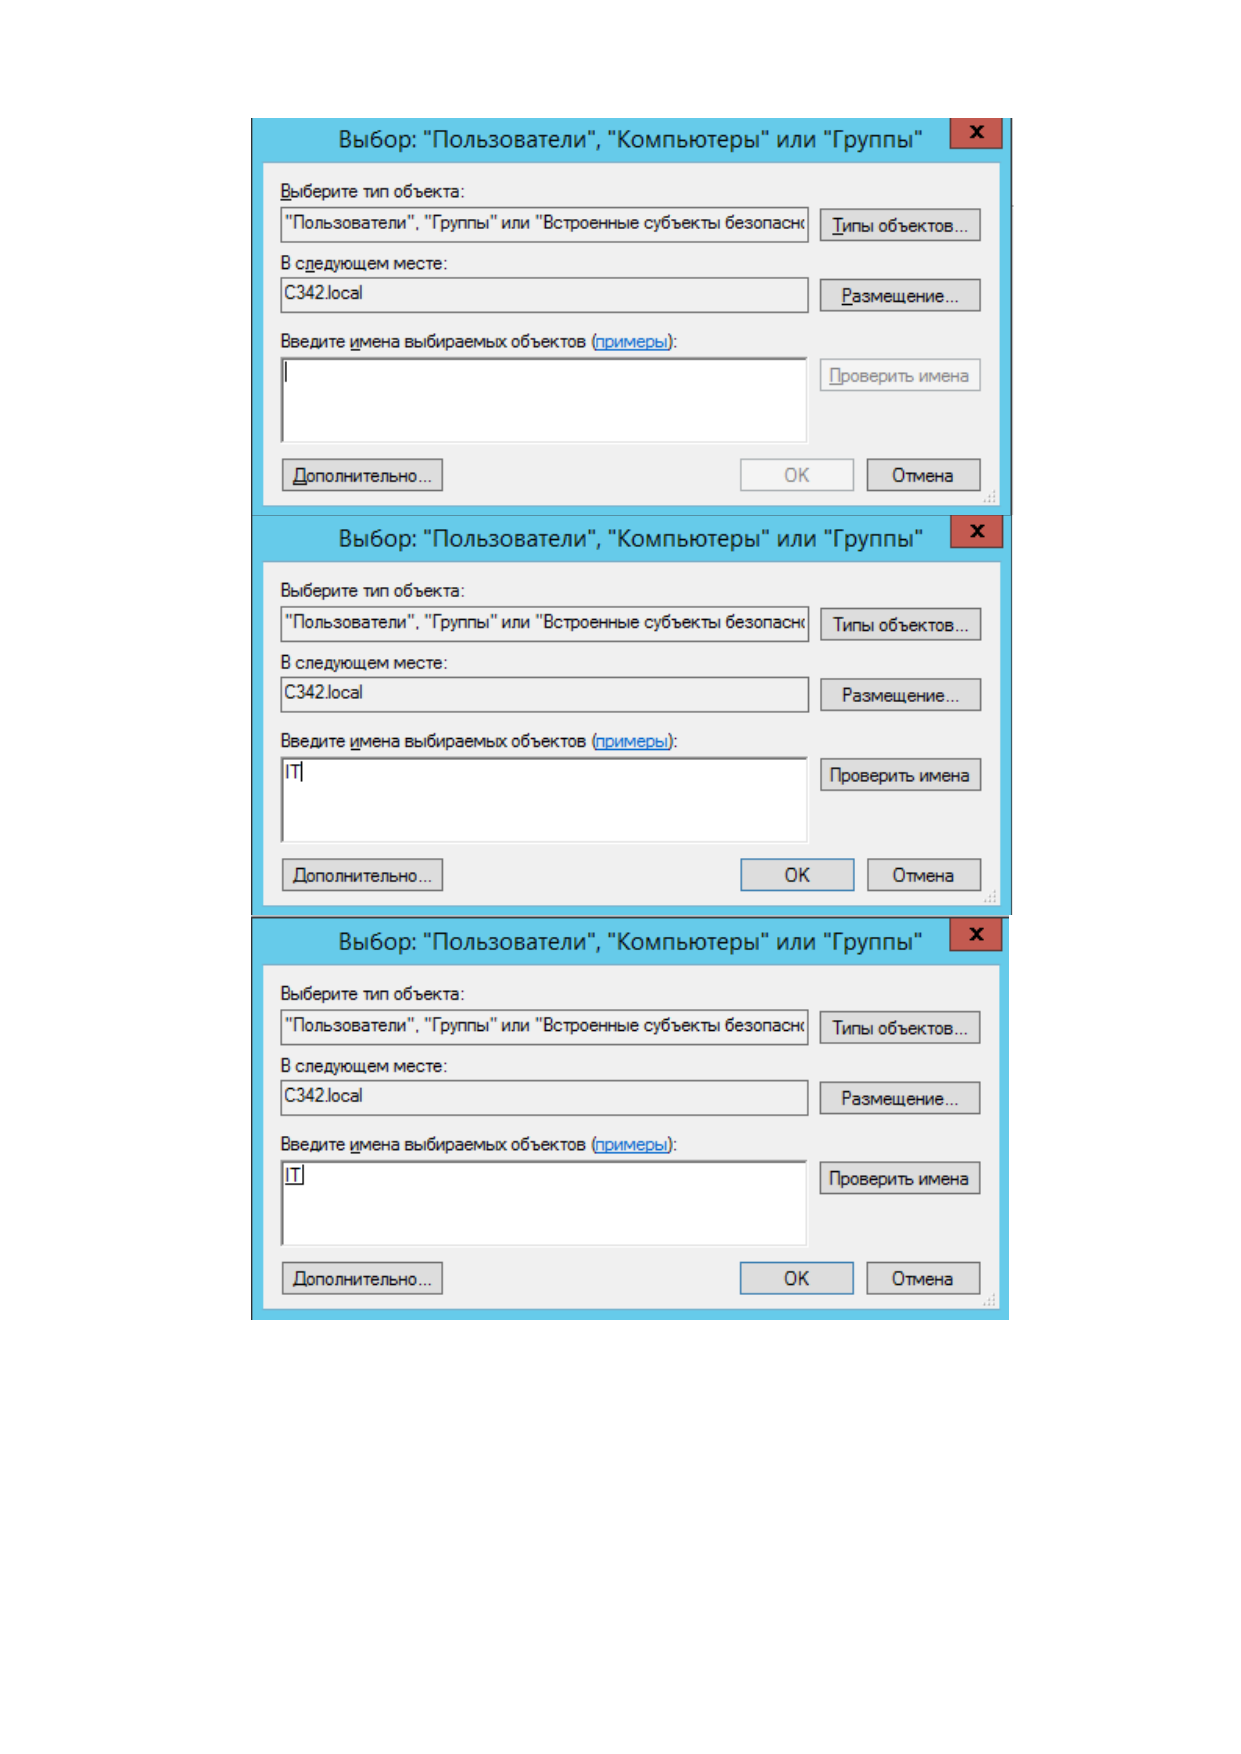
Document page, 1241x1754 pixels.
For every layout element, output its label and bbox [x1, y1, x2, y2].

picture [251, 118, 1014, 1320]
